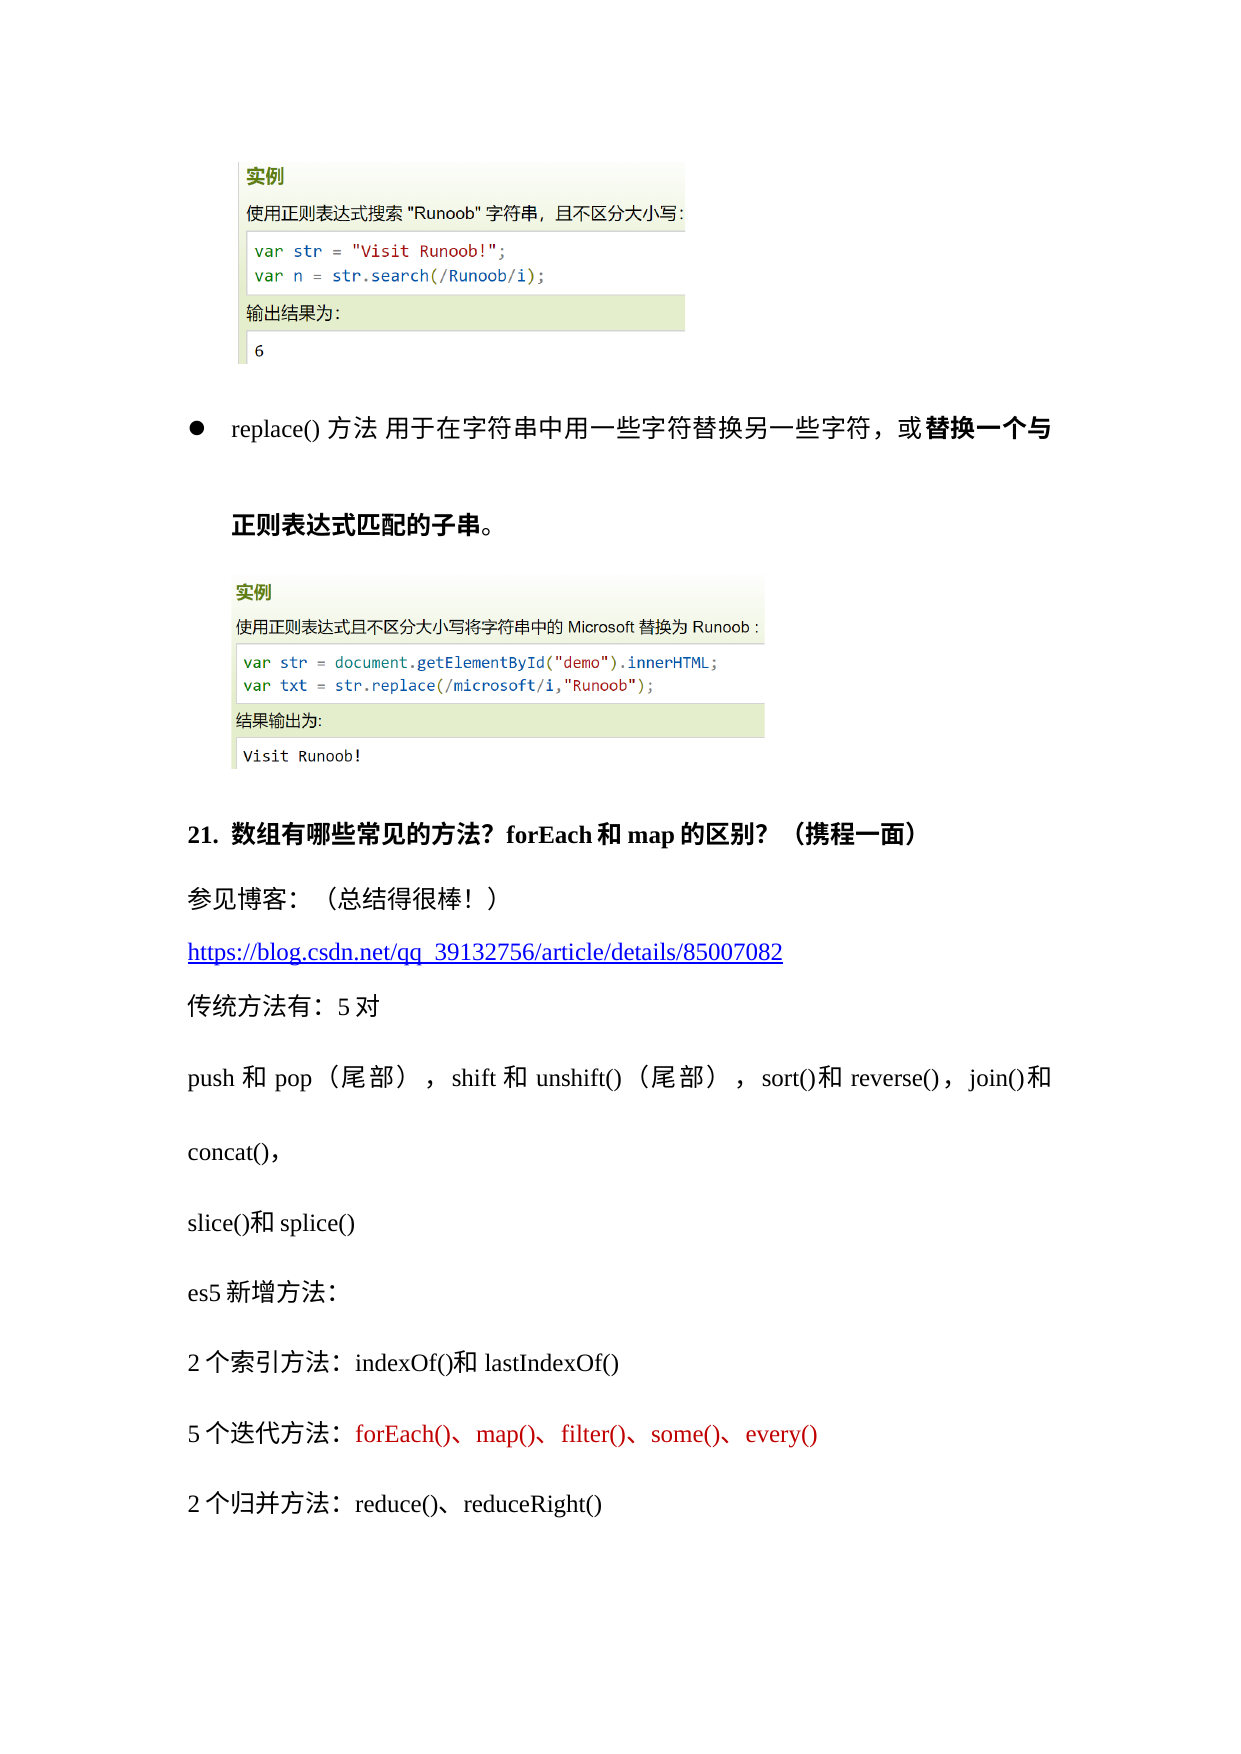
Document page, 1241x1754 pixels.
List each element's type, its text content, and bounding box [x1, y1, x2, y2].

text push和pop（尾部），shift和unshift()（尾部），sort()和reverse()，join()和concat()， [187, 1043, 1053, 1182]
list replace() 方法 用于在字符串中用一些字符替换另一些字符，或替换一个与正则表达式匹配的子串。 [187, 394, 1053, 556]
subtitle 数组有哪些常见的方法？forEach和map的区别？（携程一面） [187, 800, 1053, 865]
text 5个迭代方法：forEach()、map()、filter()、some()、every() [187, 1399, 1053, 1464]
text 2个索引方法：indexOf()和 lastIndexOf() [187, 1328, 1053, 1393]
text es5新增方法： [187, 1258, 1053, 1323]
text slice()和splice() [187, 1188, 1053, 1253]
text 传统方法有：5对 [187, 972, 1053, 1037]
text 参见博客：（总结得很棒！） [187, 865, 1053, 930]
picture [237, 162, 686, 364]
text 2个归并方法：reduce()、reduceRight() [187, 1469, 1053, 1534]
text https://blog.csdn.net/qq_39132756/article/details/85007082 [187, 935, 1053, 968]
picture [231, 574, 765, 769]
